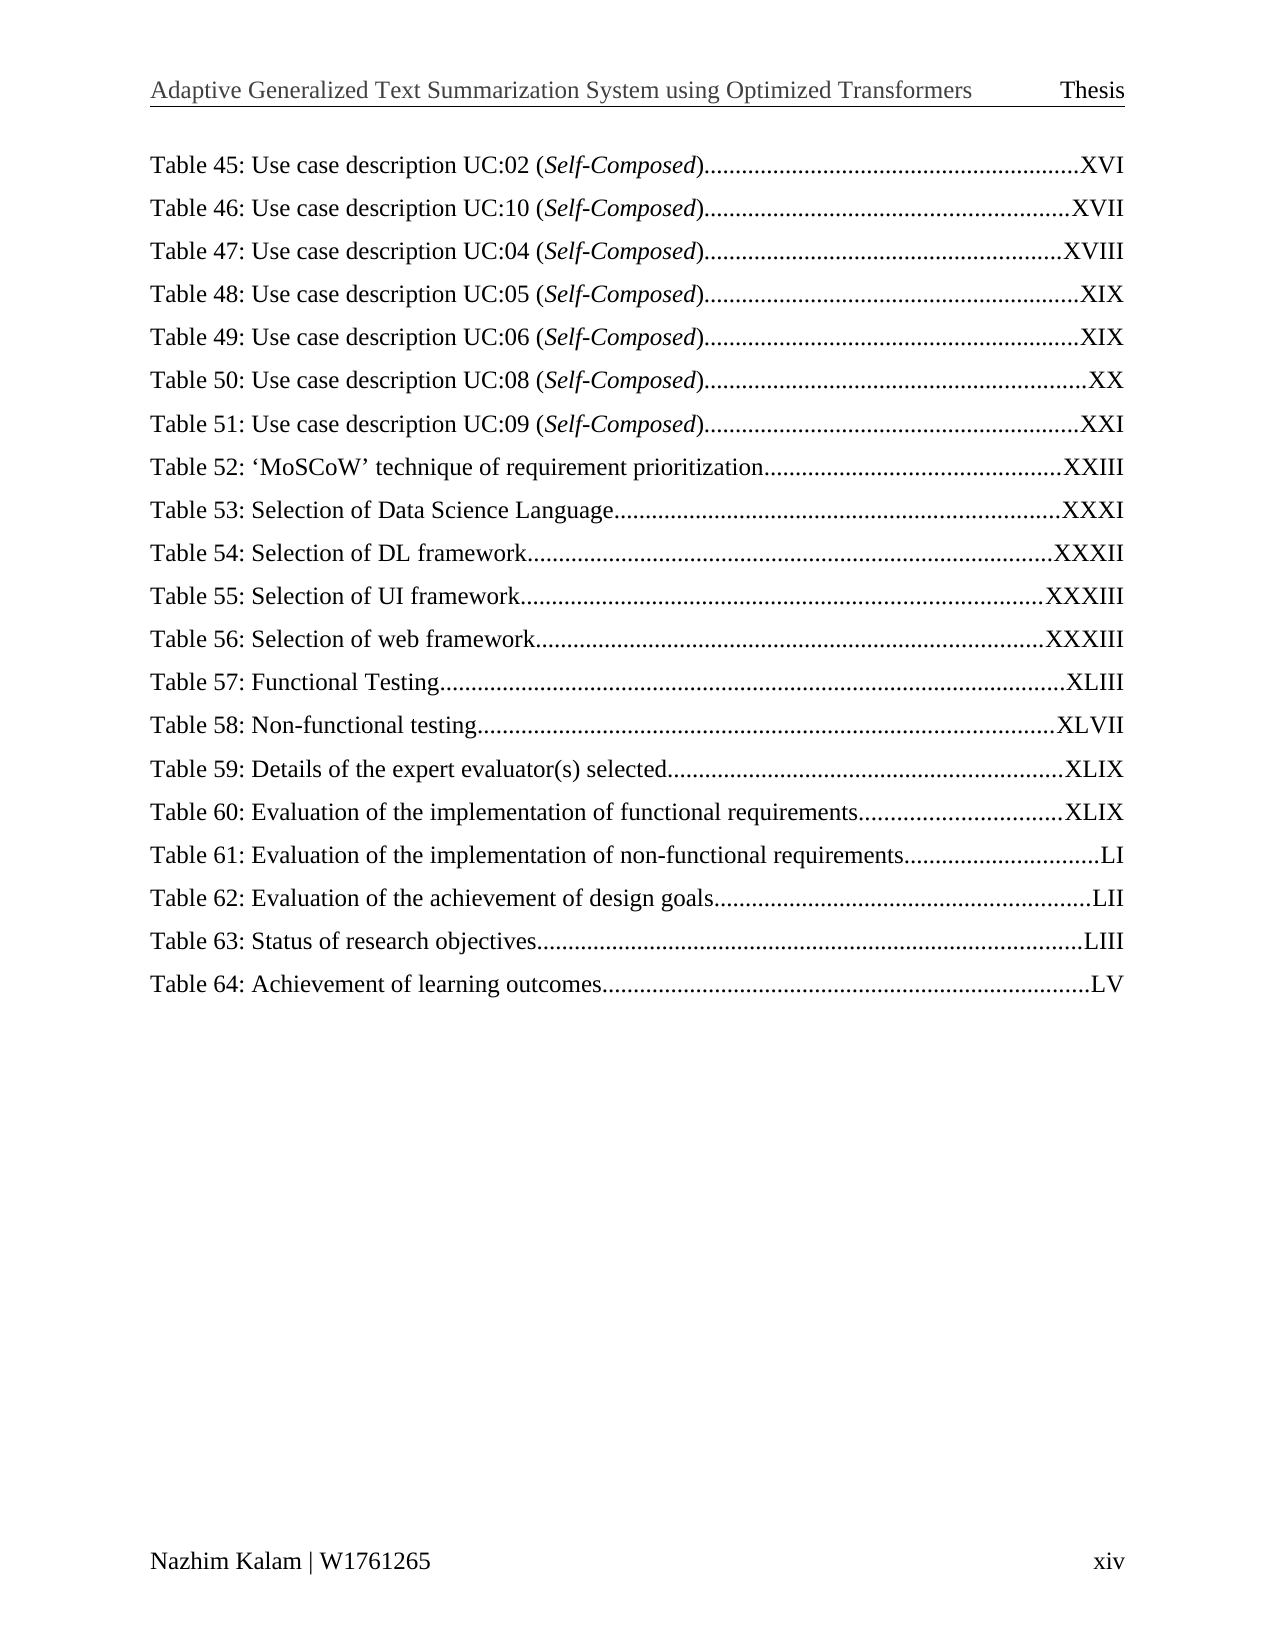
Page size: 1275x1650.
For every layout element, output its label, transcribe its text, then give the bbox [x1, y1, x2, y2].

text Table 50: Use case description UC:08 (Self-Composed) XX [150, 366, 1125, 394]
text Table 53: Selection of Data Science Language XXXI [150, 495, 1125, 524]
text Table 62: Evaluation of the achievement of design goals LII [150, 883, 1125, 912]
text Table 64: Achievement of learning outcomes LV [150, 969, 1125, 998]
text Table 49: Use case description UC:06 (Self-Composed) XIX [150, 322, 1125, 351]
text Table 57: Functional Testing XLIII [150, 667, 1125, 696]
text Table 45: Use case description UC:02 (Self-Composed) XVI [150, 150, 1125, 179]
text Table 47: Use case description UC:04 (Self-Composed) XVIII [150, 236, 1125, 265]
text Table 51: Use case description UC:09 (Self-Composed) XXI [150, 409, 1125, 437]
text Table 52: ‘MoSCoW’ technique of requirement prioritization XXIII [150, 452, 1125, 481]
text Table 55: Selection of UI framework XXXIII [150, 581, 1125, 610]
text Table 48: Use case description UC:05 (Self-Composed) XIX [150, 279, 1125, 308]
text Table 59: Details of the expert evaluator(s) selected. XLIX [150, 754, 1125, 782]
text Table 54: Selection of DL framework XXXII [150, 538, 1125, 567]
text Table 46: Use case description UC:10 (Self-Composed) XVII [150, 193, 1125, 222]
text Table 61: Evaluation of the implementation of non-functional requirements LI [150, 840, 1125, 869]
text Table 63: Status of research objectives LIII [150, 926, 1125, 955]
text Table 60: Evaluation of the implementation of functional requirements XLIX [150, 797, 1125, 826]
text Table 56: Selection of web framework XXXIII [150, 624, 1125, 653]
text Table 58: Non-functional testing XLVII [150, 711, 1125, 739]
